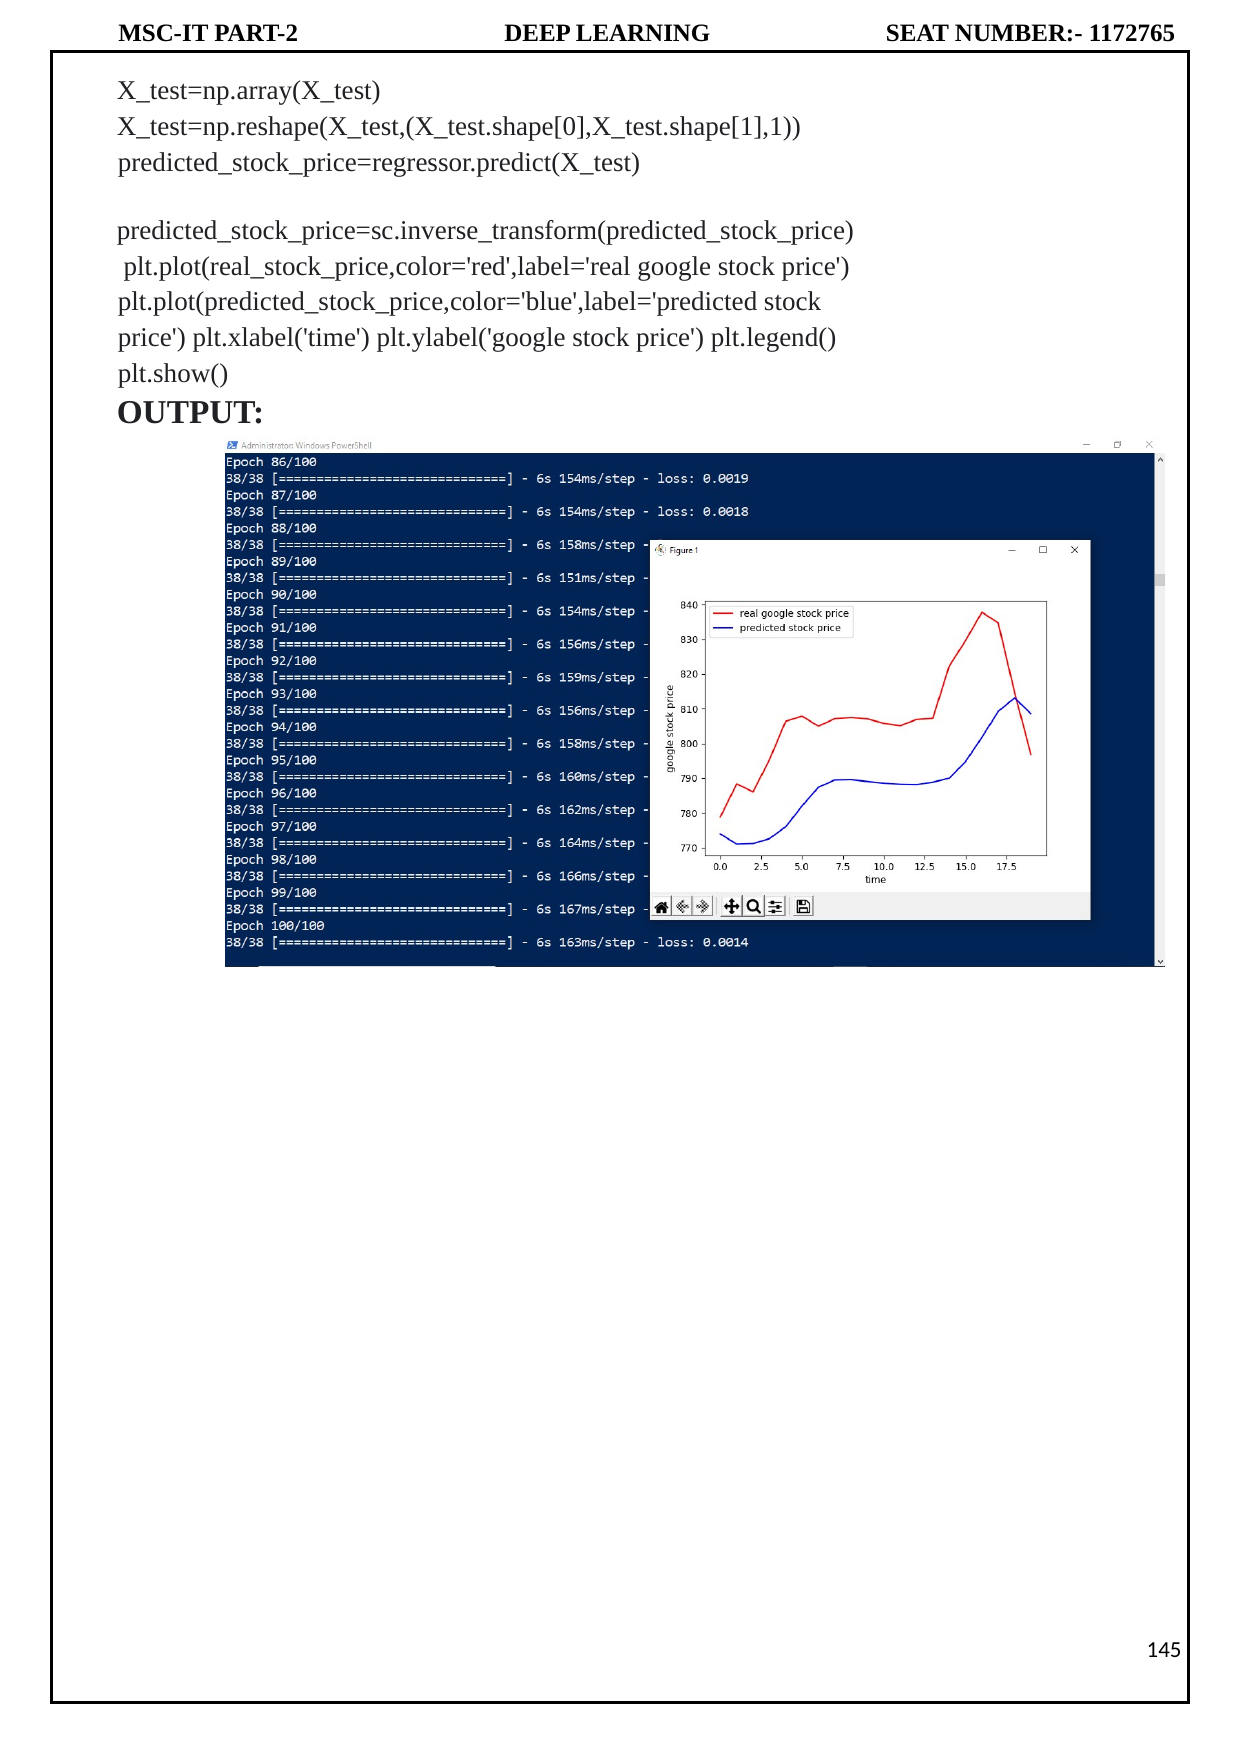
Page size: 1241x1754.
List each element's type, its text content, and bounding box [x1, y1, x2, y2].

text X_test=np.array(X_test) [117, 74, 911, 106]
picture [225, 437, 1166, 967]
text plt.plot(real_stock_price,color='red',label='real google stock price') plt.plot(predicted_stock_price,color='blue',label='predicted stock price') plt.xlabel('time') plt.ylabel('google stock price') plt.legend() plt.show() [117, 249, 877, 388]
text OUTPUT: [117, 392, 1181, 431]
text predicted_stock_price=sc.inverse_transform(predicted_stock_price) [117, 214, 877, 245]
text X_test=np.reshape(X_test,(X_test.shape[0],X_test.shape[1],1)) predicted_stock_price=regressor.predict(X_test) [117, 110, 911, 177]
